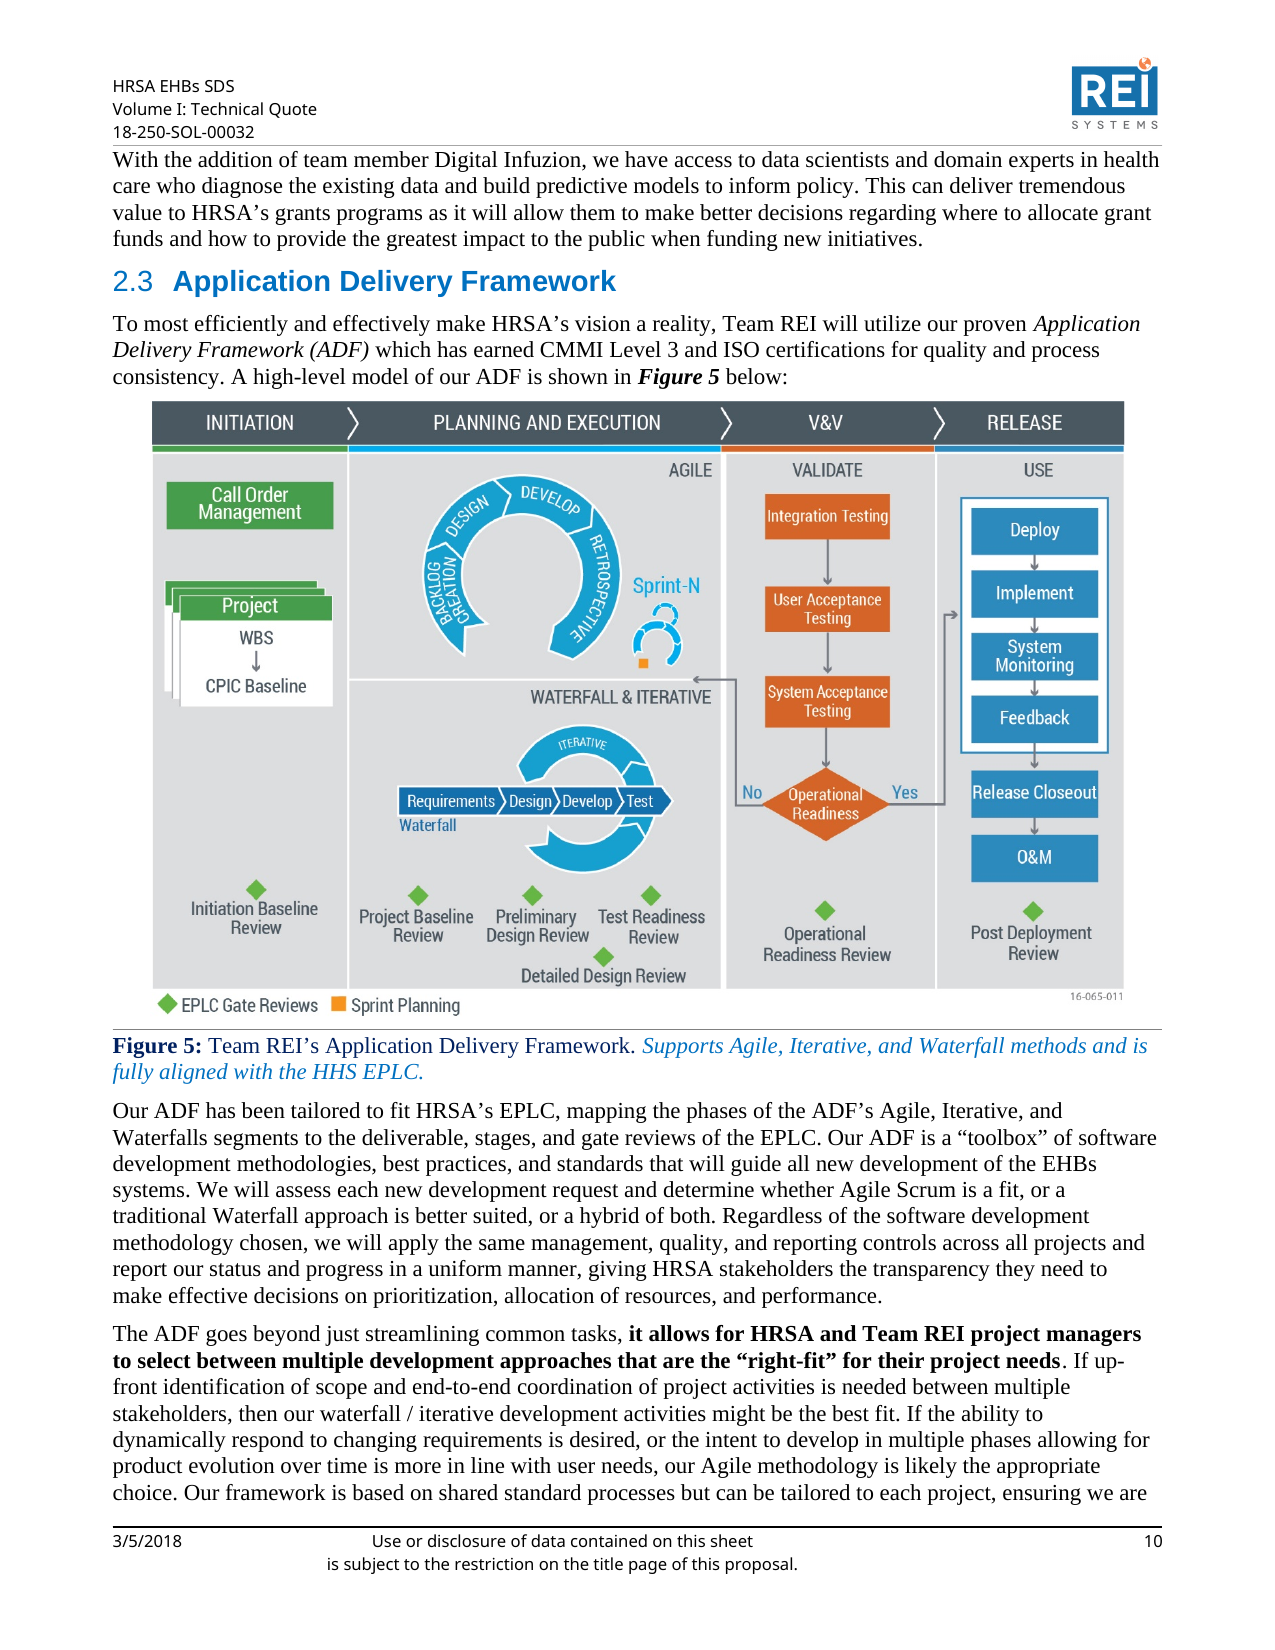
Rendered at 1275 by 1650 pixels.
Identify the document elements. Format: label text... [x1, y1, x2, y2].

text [112, 1321, 1162, 1505]
picture [150, 401, 1125, 1017]
text Our ADF has been tailored to fit HRSA’s EPLC, mapping the phases of the ADF’s Agile, Iterative, and Waterfalls segments to the deliverable, stages, and gate reviews of the EPLC. Our ADF is a “toolbox” of software development methodologies, best practices, and standards that will guide all new development of the EHBs systems. We will assess each new development request and determine whether Agile Scrum is a fit, or a traditional Waterfall approach is better suited, or a hybrid of both. Regardless of the software development methodology chosen, we will apply the same management, quality, and reporting controls across all projects and report our status and progress in a uniform manner, giving HRSA stakeholders the transparency they need to make effective decisions on prioritization, allocation of resources, and performance. [112, 1097, 1162, 1308]
text To most efficiently and effectively make HRSA’s vision a reality, Team REI will utilize our proven Application Delivery Framework (ADF) which has earned CMMI Level 3 and ISO certifications for quality and process consistency. A high-level model of our ADF is shown in Figure 5 below: [112, 310, 1162, 389]
picture [1070, 55, 1160, 131]
subtitle Application Delivery Framework [112, 264, 1162, 298]
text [112, 146, 1162, 252]
text Figure 5: Team REI’s Application Delivery Framework. Supports Agile, Iterative, and Waterfall methods and is fully aligned with the HHS EPLC. [112, 1030, 1162, 1085]
